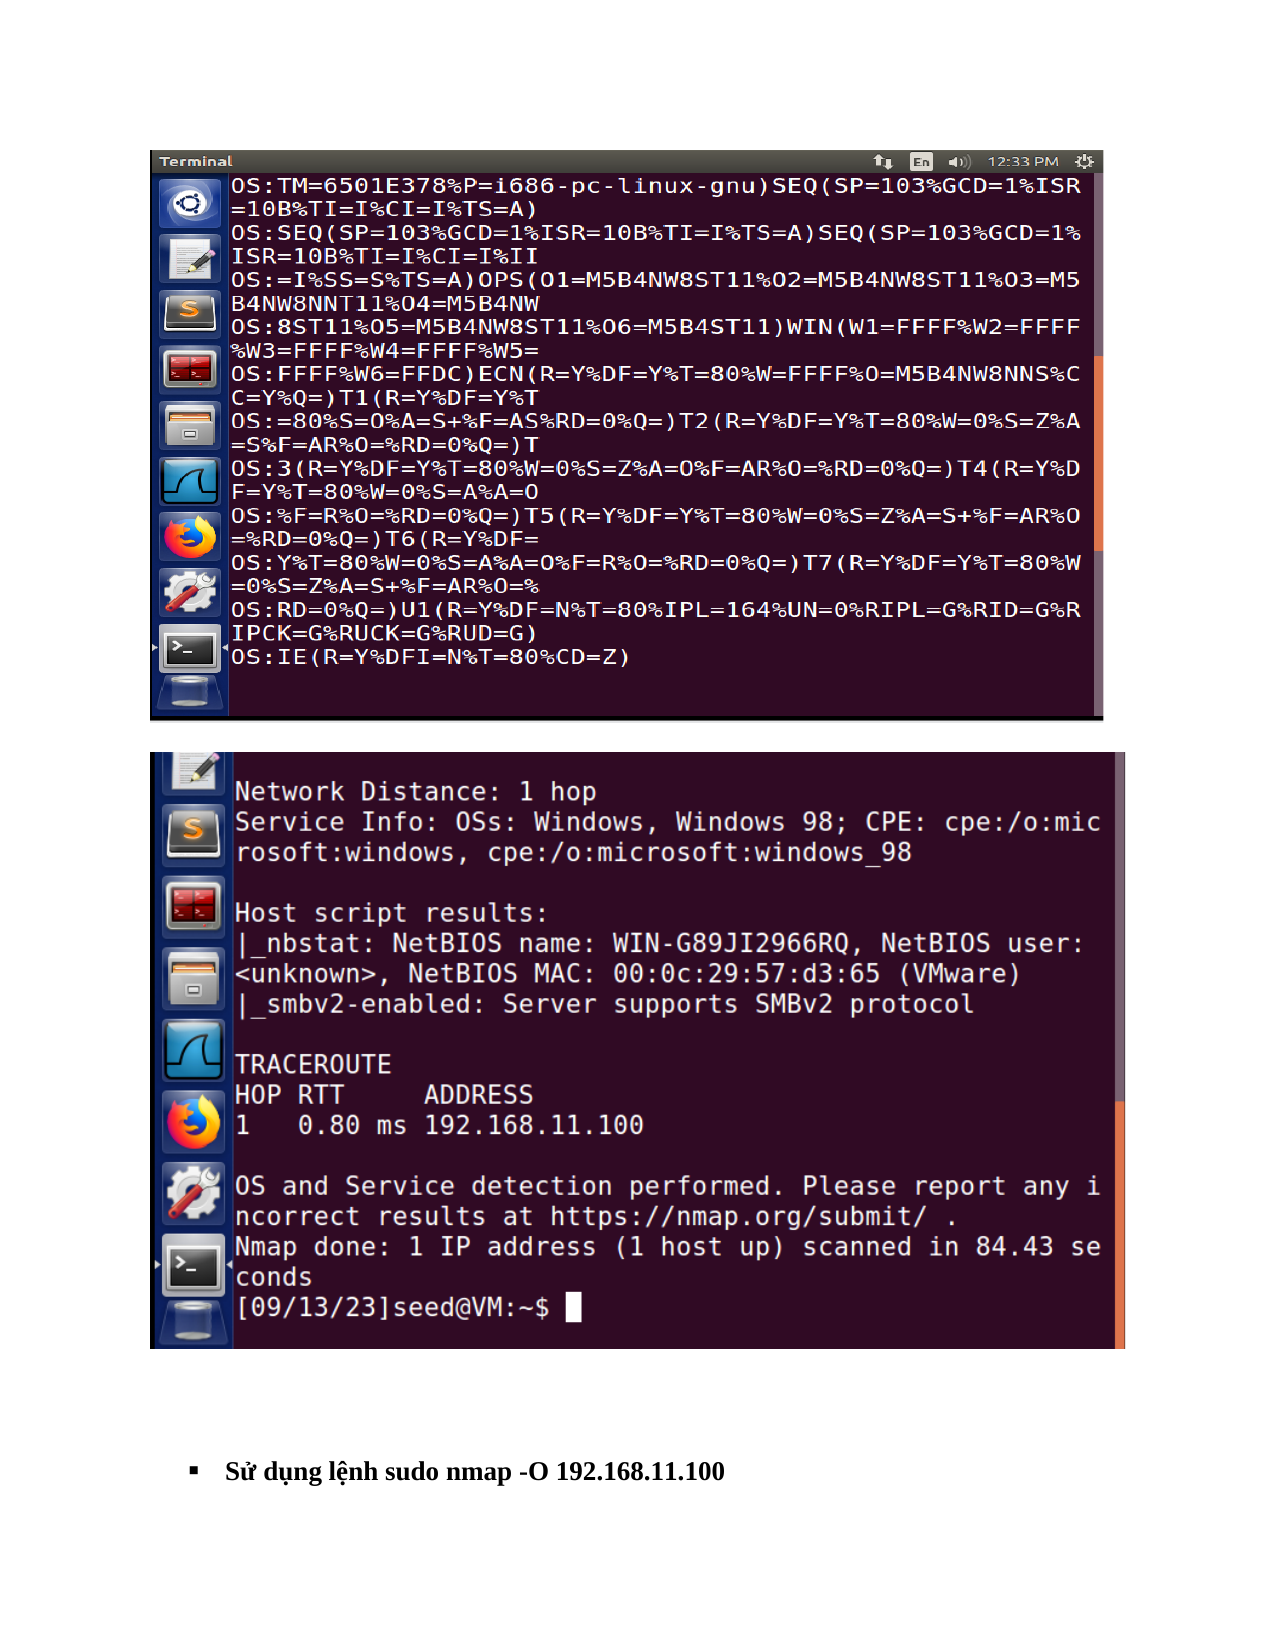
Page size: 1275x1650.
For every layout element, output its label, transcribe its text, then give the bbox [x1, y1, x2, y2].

picture [150, 752, 1125, 1349]
picture [150, 150, 1104, 723]
list Sử dụng lệnh sudo nmap -O 192.168.11.100 [187, 1455, 1125, 1487]
